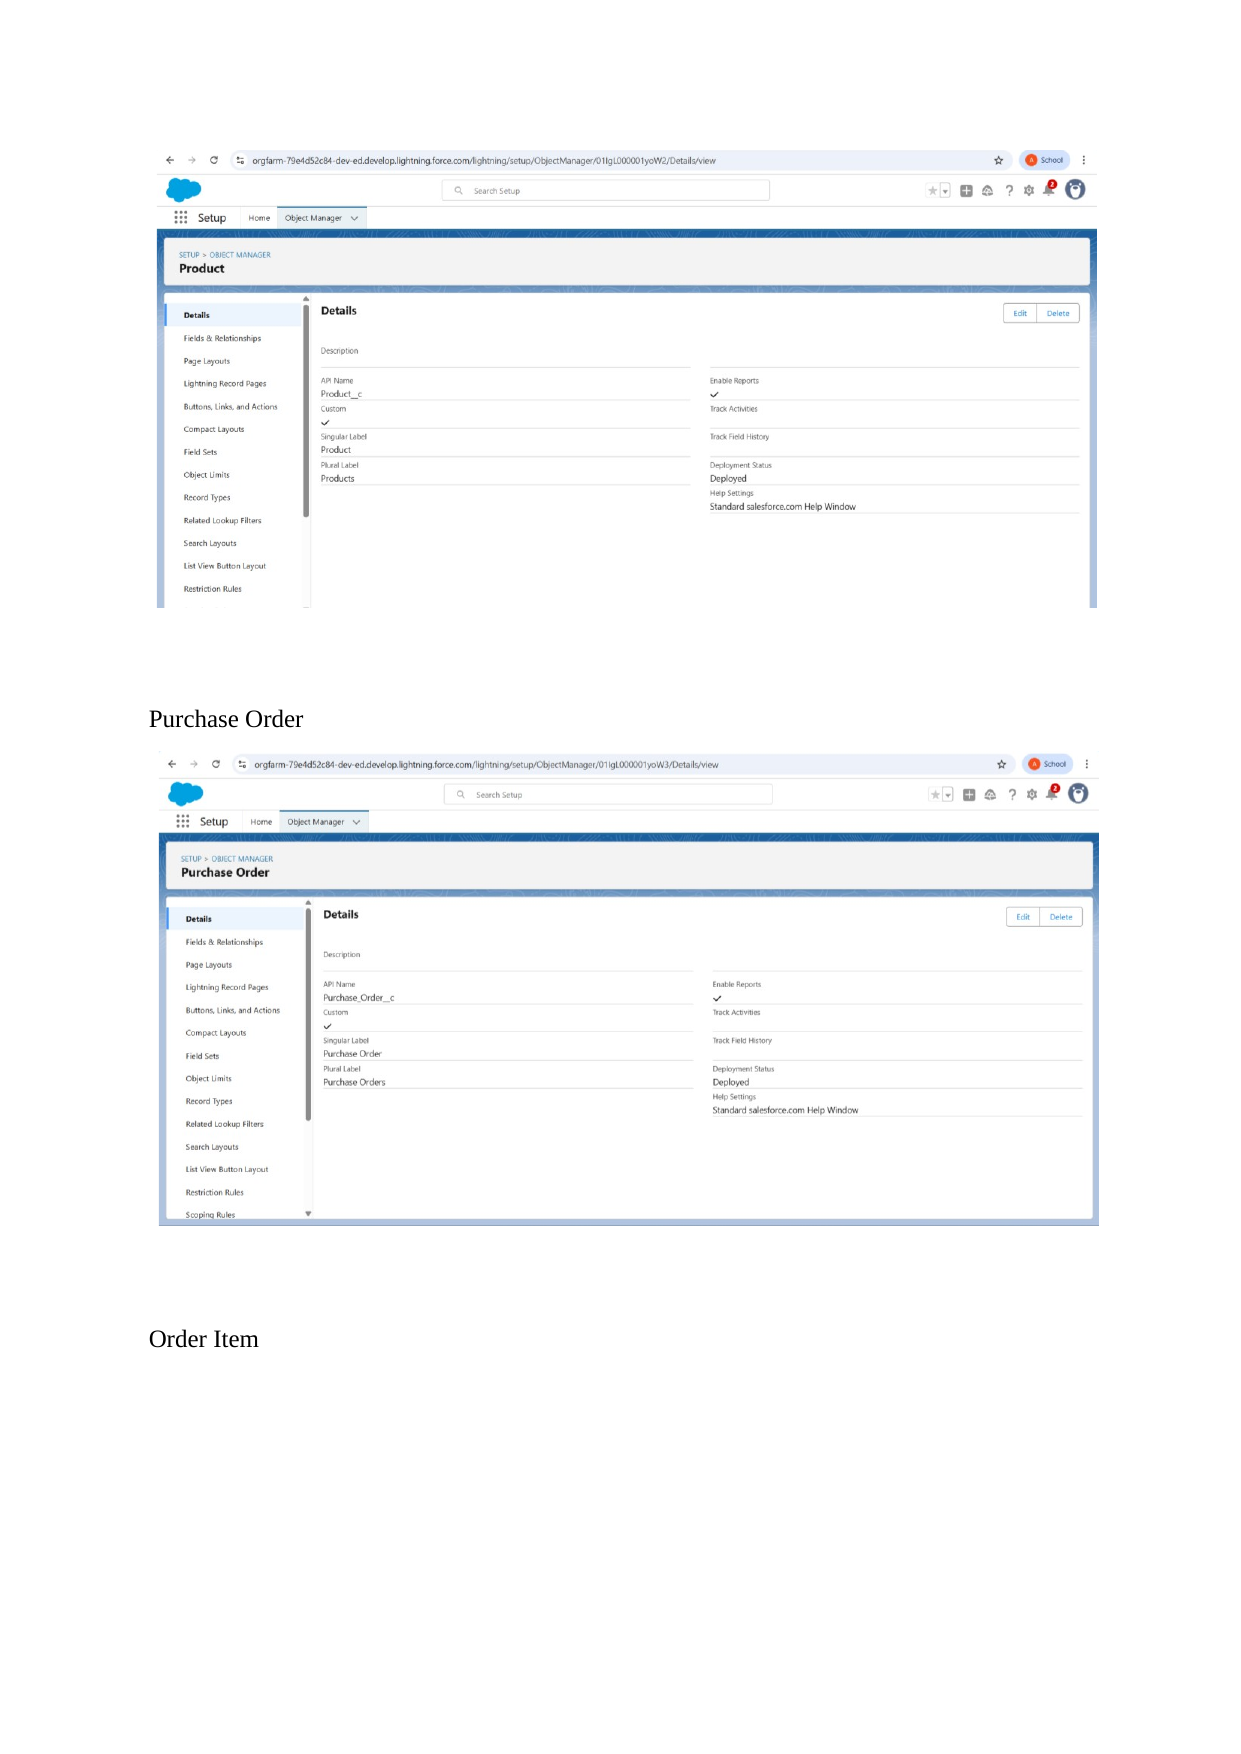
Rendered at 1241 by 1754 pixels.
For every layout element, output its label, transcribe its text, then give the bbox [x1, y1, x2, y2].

picture [156, 150, 1097, 608]
text Purchase Order [148, 704, 1092, 733]
text Order Item [148, 1324, 1092, 1353]
picture [158, 751, 1099, 1226]
